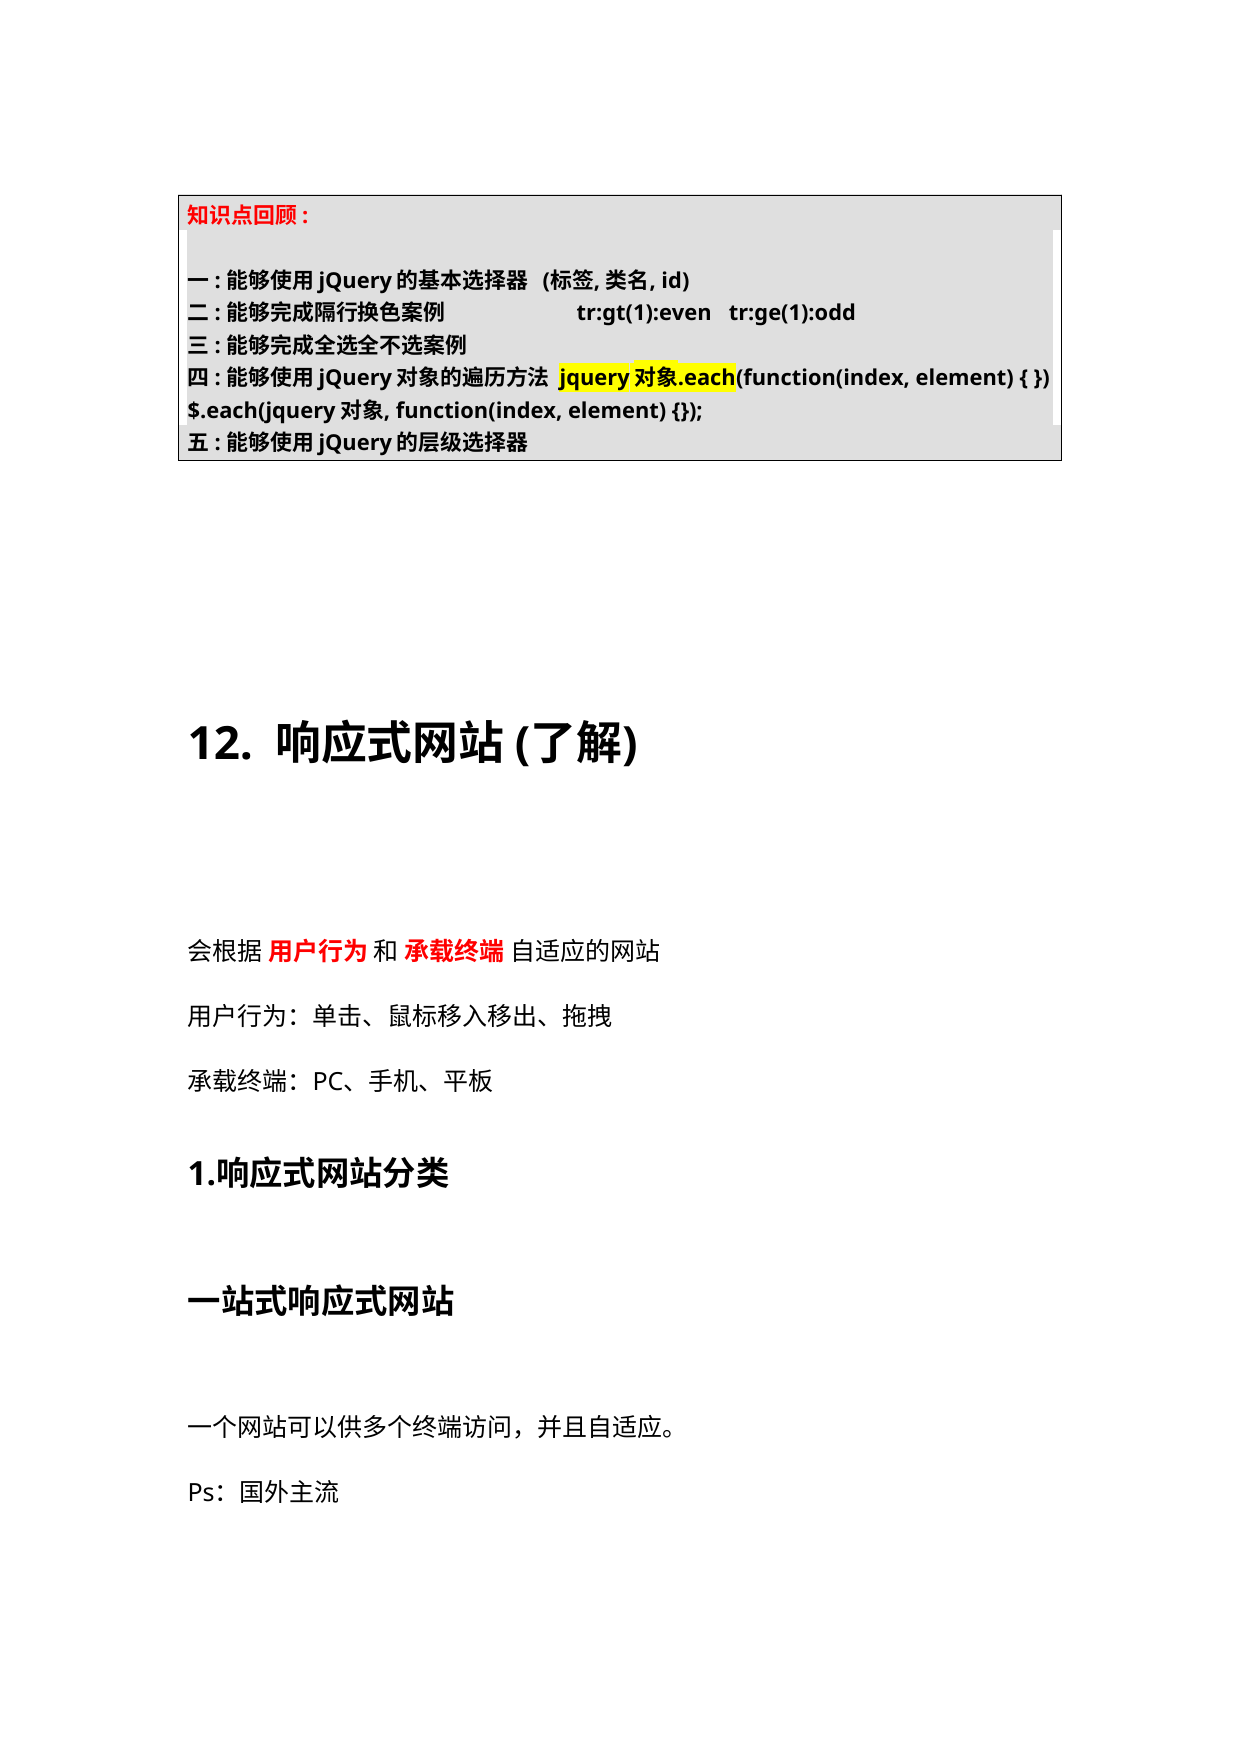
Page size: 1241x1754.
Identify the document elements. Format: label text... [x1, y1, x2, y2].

subtitle 一站式响应式网站 [187, 1266, 1053, 1331]
subtitle 1.响应式网站分类 [187, 1139, 1053, 1204]
text 三 : 能够完成全选全不选案例 [187, 328, 1053, 360]
text 用户行为：单击、鼠标移入移出、拖拽 [187, 982, 1053, 1047]
text 会根据 用户行为 和 承载终端 自适应的网站 [187, 917, 1053, 982]
subtitle 响应式网站 (了解) [187, 691, 1053, 789]
text 承载终端：PC、手机、平板 [187, 1047, 1053, 1112]
text 一个网站可以供多个终端访问，并且自适应。 [187, 1393, 1053, 1458]
text 四 : 能够使用jQuery对象的遍历方法 jquery对象.each(function(index, element) { }) $.each(jquery对象, function(index, element) {}); [187, 360, 1053, 422]
text 五 : 能够使用jQuery的层级选择器 [179, 422, 1061, 460]
text 二 : 能够完成隔行换色案例 tr:gt(1):even tr:ge(1):odd [187, 295, 1053, 328]
text 一 : 能够使用jQuery的基本选择器 (标签, 类名, id) [187, 263, 1053, 295]
text 知识点回顾 : [179, 196, 1061, 230]
text Ps：国外主流 [187, 1458, 1053, 1523]
